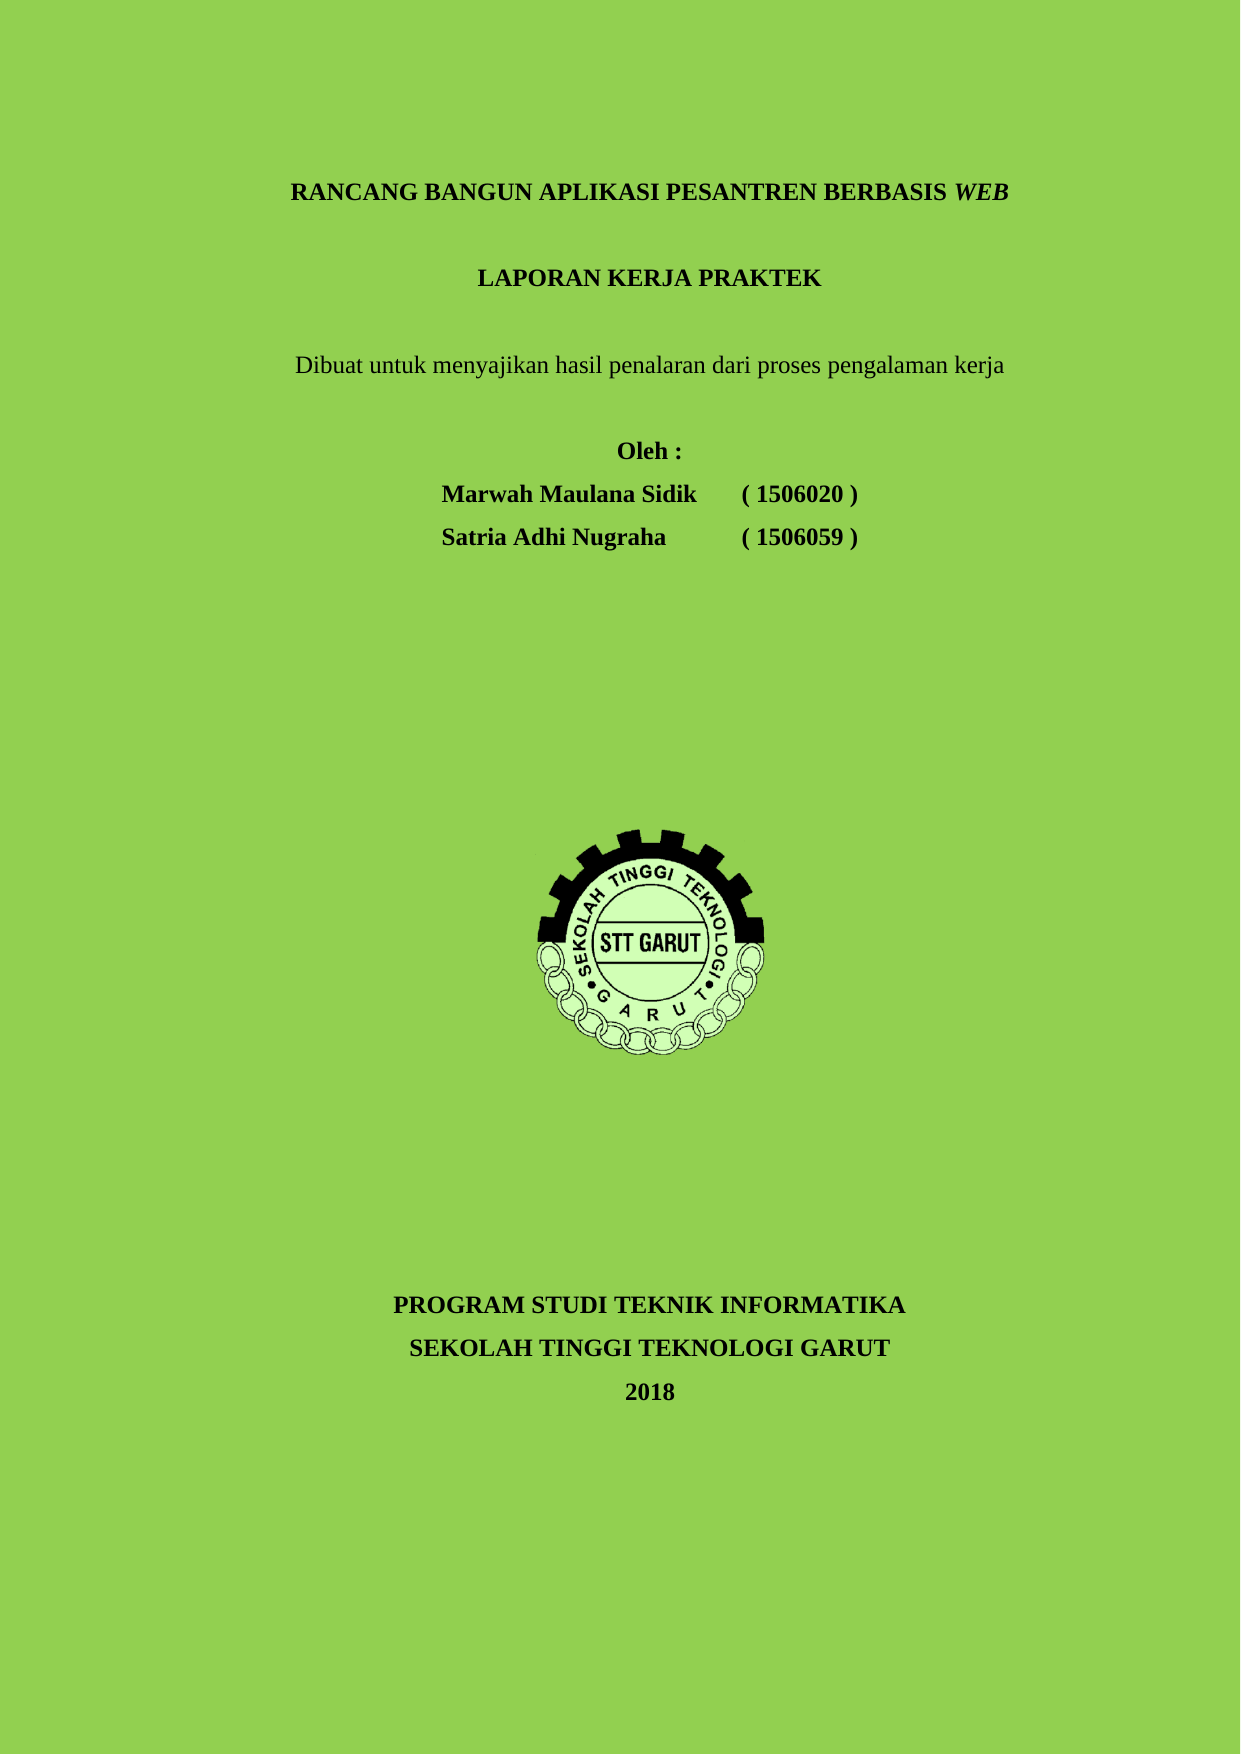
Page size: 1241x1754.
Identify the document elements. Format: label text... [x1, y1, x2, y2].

text SEKOLAH TINGGI TEKNOLOGI GARUT [236, 1333, 1063, 1362]
text LAPORAN KERJA PRAKTEK [236, 263, 1063, 292]
text Satria Adhi Nugraha ( 1506059 ) [236, 522, 1063, 551]
text Dibuat untuk menyajikan hasil penalaran dari proses pengalaman kerja [236, 350, 1063, 378]
text Marwah Maulana Sidik ( 1506020 ) [236, 479, 1063, 508]
text PROGRAM STUDI TEKNIK INFORMATIKA [236, 1290, 1063, 1319]
text RANCANG BANGUN APLIKASI PESANTREN BERBASIS WEB [236, 177, 1063, 206]
text Oleh : [236, 436, 1063, 465]
text 2018 [236, 1377, 1063, 1405]
